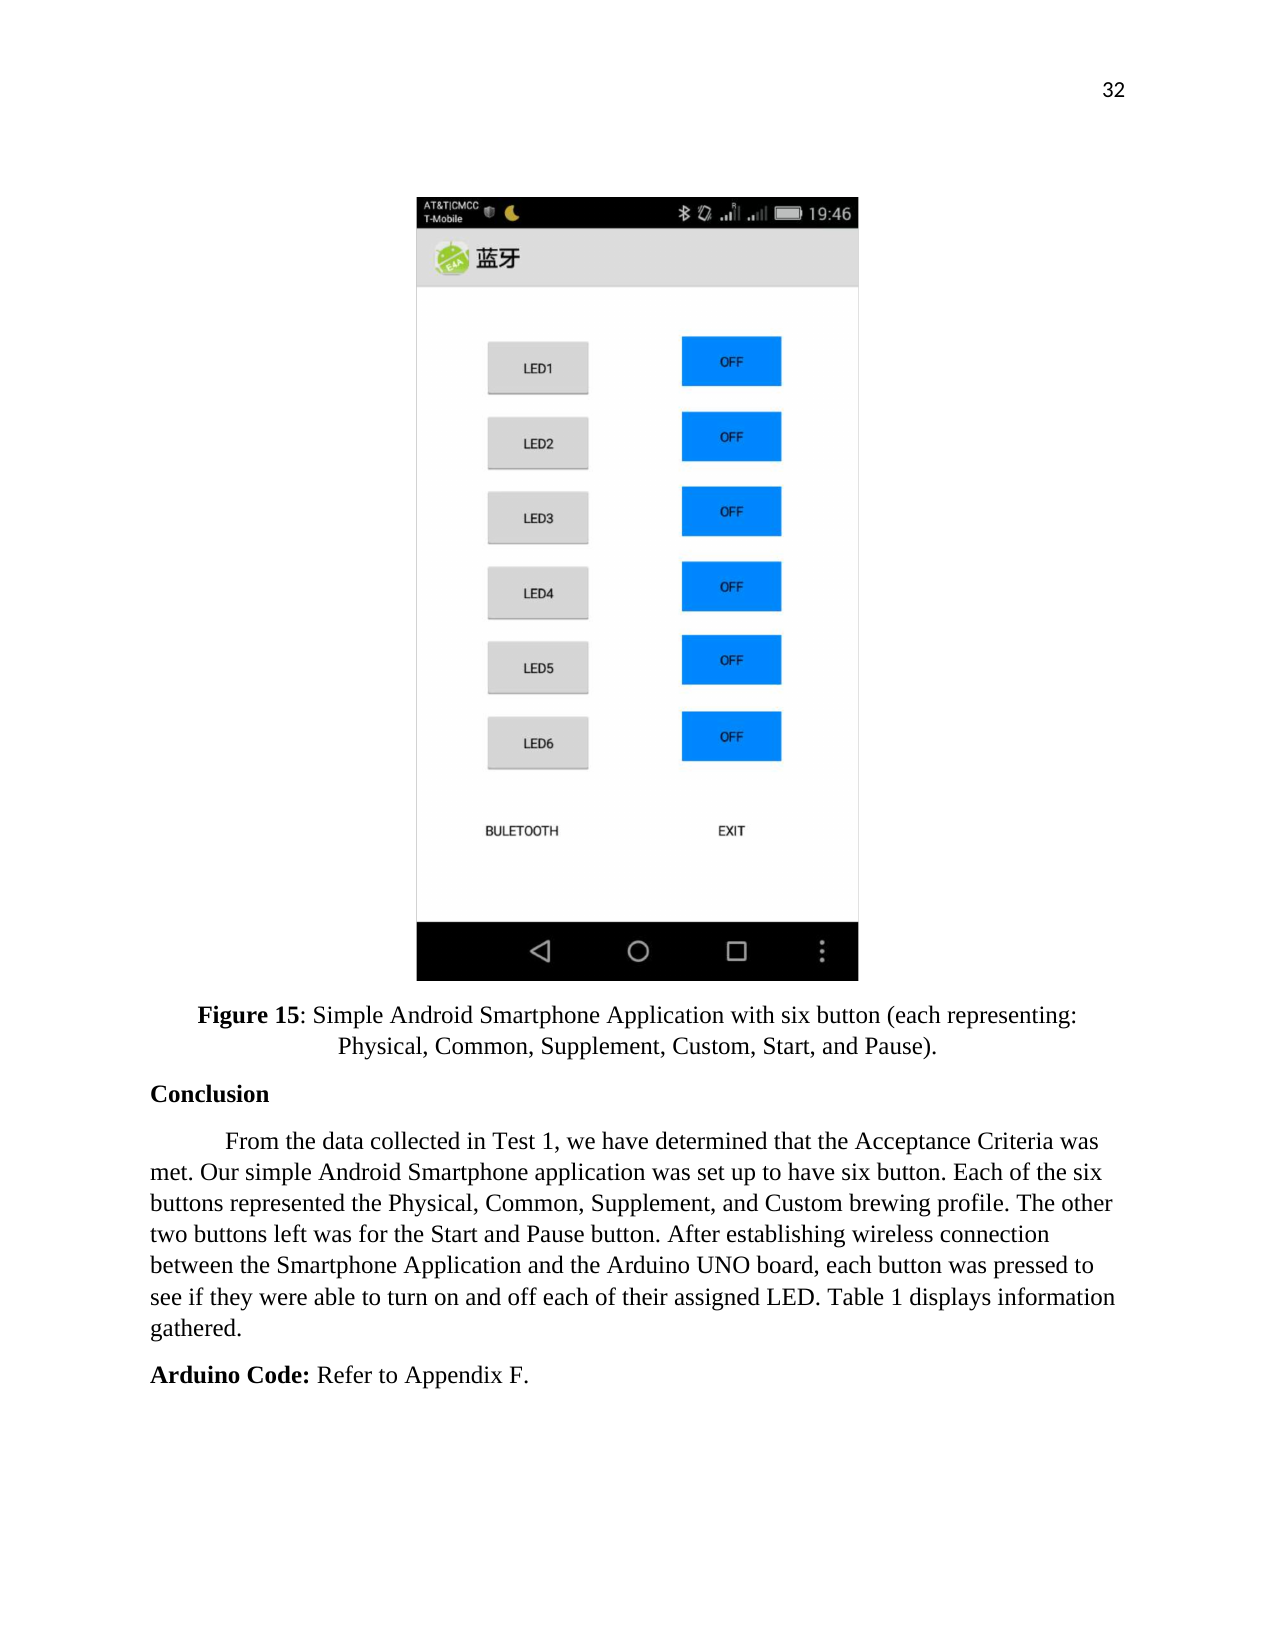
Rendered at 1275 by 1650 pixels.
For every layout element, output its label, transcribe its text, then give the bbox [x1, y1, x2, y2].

text Figure 15: Simple Android Smartphone Application with six button (each representing: Physical, Common, Supplement, Custom, Start, and Pause). [150, 1000, 1125, 1060]
picture [416, 197, 859, 981]
text From the data collected in Test 1, we have determined that the Acceptance Criteria was met. Our simple Android Smartphone application was set up to have six button. Each of the six buttons represented the Physical, Common, Supplement, and Custom brewing profile. The other two buttons left was for the Start and Pause button. After establishing wireless connection between the Smartphone Application and the Arduino UNO board, each button was pressed to see if they were able to turn on and off each of their assigned LED. Table 1 displays information gathered. [150, 1126, 1125, 1341]
text Arduino Code: Refer to Appendix F. [150, 1360, 1125, 1389]
text Conclusion [150, 1079, 1125, 1107]
